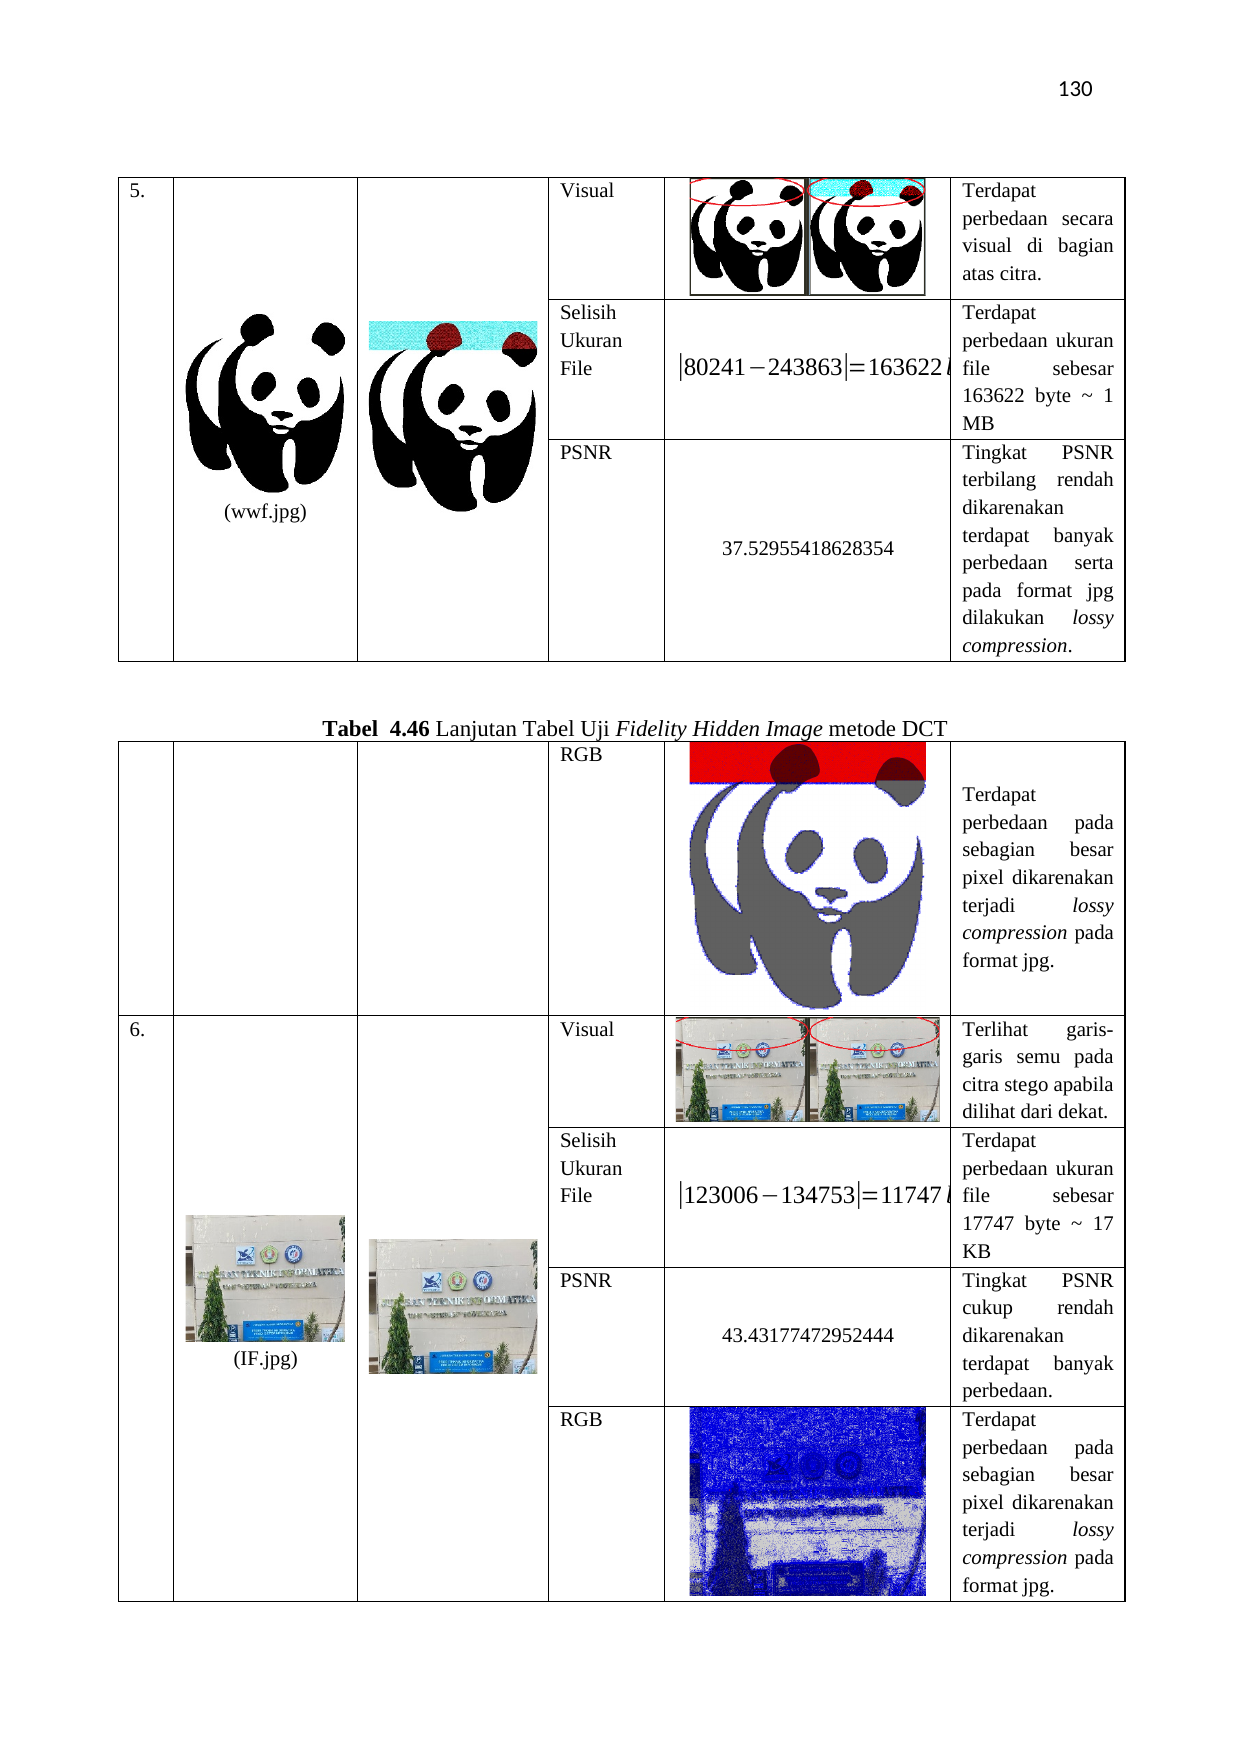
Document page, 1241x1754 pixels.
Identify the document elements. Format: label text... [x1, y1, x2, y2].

picture [185, 312, 345, 495]
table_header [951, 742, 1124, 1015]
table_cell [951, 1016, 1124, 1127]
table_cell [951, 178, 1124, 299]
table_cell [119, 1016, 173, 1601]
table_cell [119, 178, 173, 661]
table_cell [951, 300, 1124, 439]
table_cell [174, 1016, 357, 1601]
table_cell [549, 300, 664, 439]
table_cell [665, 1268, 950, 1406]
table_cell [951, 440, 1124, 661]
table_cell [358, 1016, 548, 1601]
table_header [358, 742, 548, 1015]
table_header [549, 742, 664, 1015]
picture [689, 178, 926, 296]
text Tabel 4.42 Lanjutan Tabel Uji Fidelity Hidden Image metode DCT [177, 715, 1092, 741]
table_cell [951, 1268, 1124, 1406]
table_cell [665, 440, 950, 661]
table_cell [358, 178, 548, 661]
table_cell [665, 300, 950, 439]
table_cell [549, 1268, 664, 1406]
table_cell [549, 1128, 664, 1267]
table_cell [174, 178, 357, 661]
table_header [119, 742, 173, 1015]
picture [675, 1017, 940, 1122]
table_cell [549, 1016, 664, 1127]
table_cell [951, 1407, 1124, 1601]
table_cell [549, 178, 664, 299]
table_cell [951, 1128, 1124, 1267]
picture [689, 1407, 926, 1596]
picture [368, 321, 538, 514]
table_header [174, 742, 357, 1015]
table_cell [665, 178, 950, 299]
picture [185, 1215, 345, 1342]
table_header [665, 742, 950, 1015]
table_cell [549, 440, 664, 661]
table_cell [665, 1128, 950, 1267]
picture [368, 1239, 538, 1374]
picture [689, 742, 926, 1012]
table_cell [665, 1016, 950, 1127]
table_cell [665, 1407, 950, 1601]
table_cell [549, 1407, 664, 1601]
